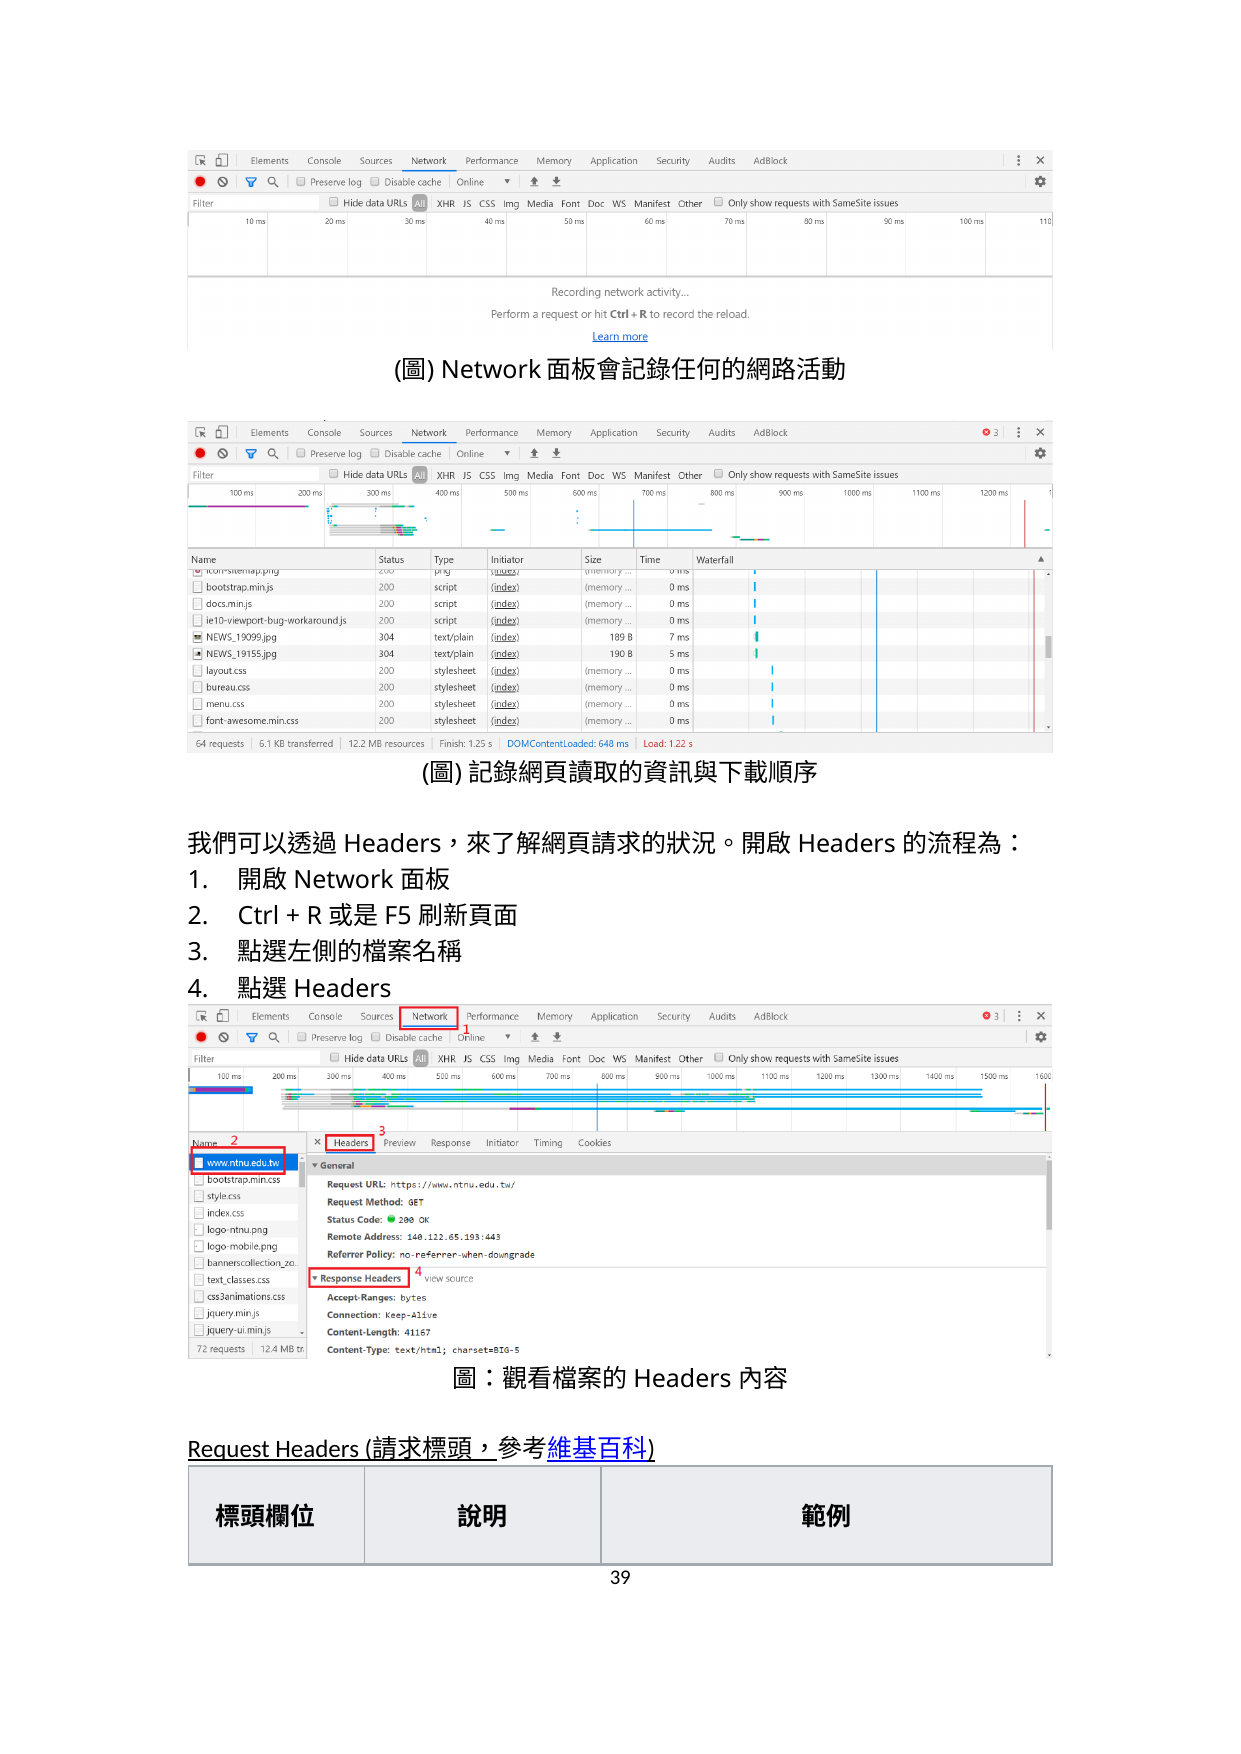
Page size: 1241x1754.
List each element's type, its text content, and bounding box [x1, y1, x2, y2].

list 開啟 Network 面板 [187, 859, 1053, 896]
text (圖) Network面板會記錄任何的網路活動 [187, 350, 1053, 386]
text 圖：觀看檔案的 Headers 內容 [187, 1358, 1053, 1394]
text Request Headers (請求標頭，參考維基百科) [187, 1429, 1053, 1465]
picture [187, 420, 1053, 753]
list 點選 Headers [187, 968, 1053, 1004]
table_header 範例 [602, 1467, 1051, 1563]
table_header 說明 [365, 1467, 600, 1563]
table_header 標頭欄位 [189, 1467, 364, 1563]
list 點選左側的檔案名稱 [187, 932, 1053, 968]
picture [187, 150, 1053, 350]
text (圖) 記錄網頁讀取的資訊與下載順序 [187, 753, 1053, 789]
text 我們可以透過 Headers，來了解網頁請求的狀況。開啟 Headers 的流程為： [187, 823, 1053, 859]
list Ctrl + R 或是 F5 刷新頁面 [187, 896, 1053, 932]
picture [188, 1004, 1053, 1359]
